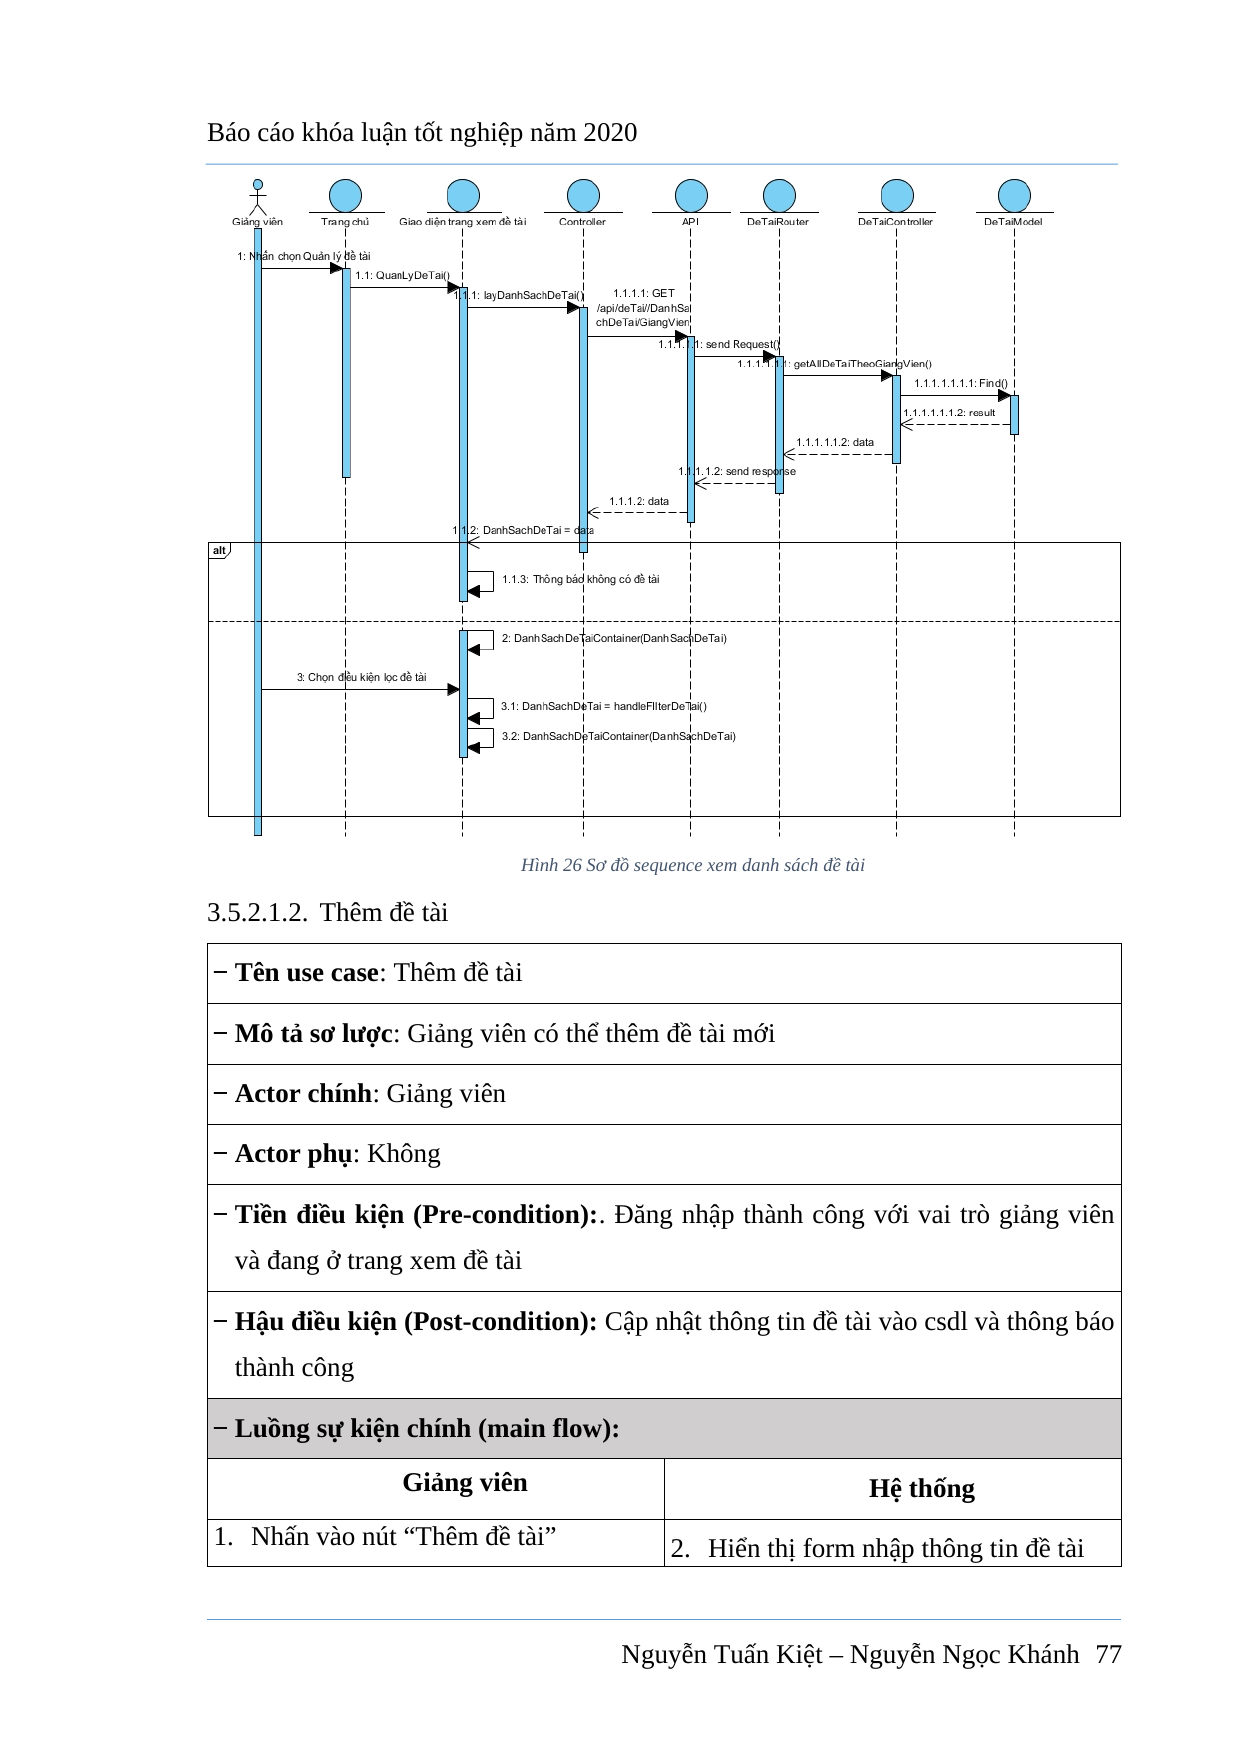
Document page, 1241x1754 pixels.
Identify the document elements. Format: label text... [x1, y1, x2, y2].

table_header Tên use case: Thêm đề tài [208, 944, 1121, 1003]
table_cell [208, 1520, 664, 1566]
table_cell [665, 1520, 1121, 1566]
table_cell Hệ thống [665, 1459, 1121, 1518]
table_cell Luồng sự kiện chính (main flow): [208, 1399, 1121, 1458]
table_cell Actor chính: Giảng viên [208, 1065, 1121, 1124]
list Thêm đề tài [207, 896, 1122, 927]
table_cell Mô tả sơ lược: Giảng viên có thể thêm đề tài mới [208, 1004, 1121, 1063]
table_cell Hậu điều kiện (Post-condition): Cập nhật thông tin đề tài vào csdl và thông báo thành công [208, 1292, 1121, 1398]
table_cell Tiền điều kiện (Pre-condition):. Đăng nhập thành công với vai trò giảng viên và đang ở trang xem đề tài [208, 1185, 1121, 1291]
picture [206, 177, 1123, 839]
table_cell Actor phụ: Không [208, 1125, 1121, 1184]
table_cell Giảng viên [208, 1459, 664, 1518]
